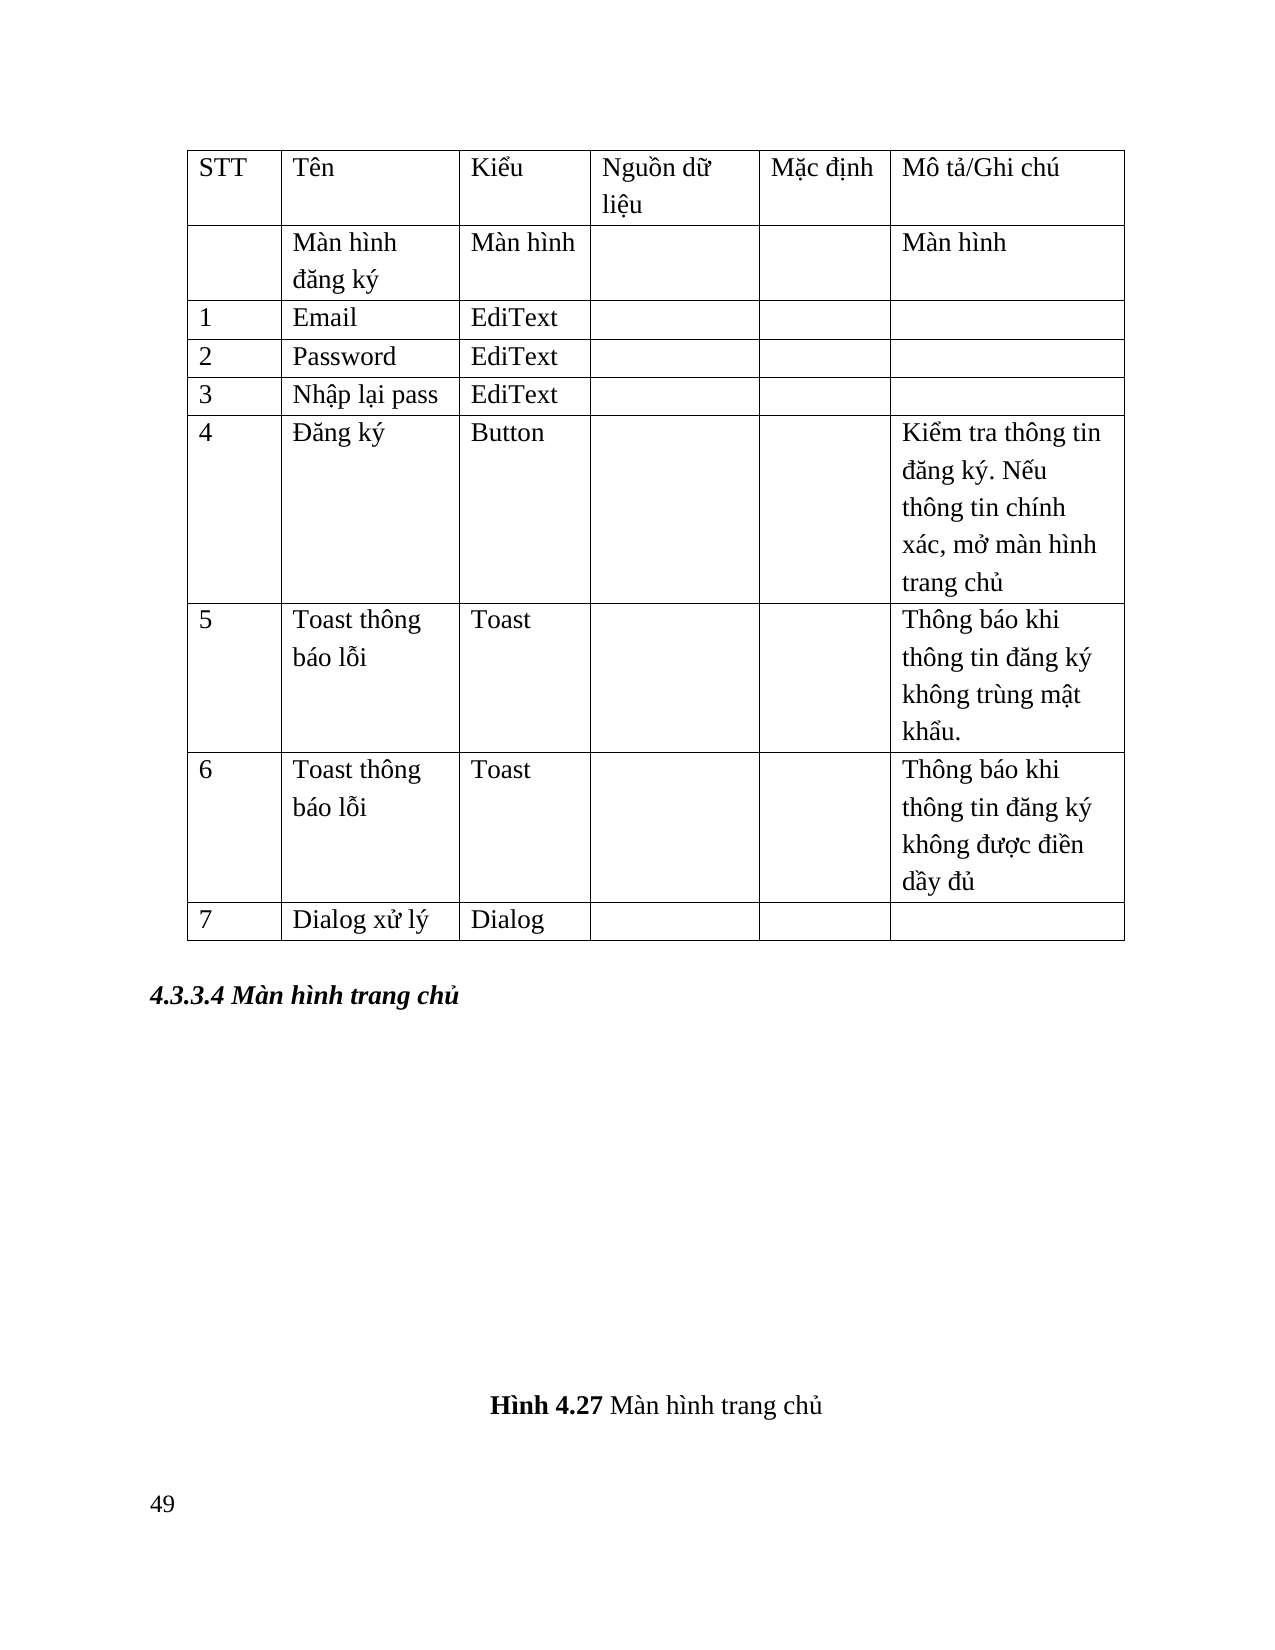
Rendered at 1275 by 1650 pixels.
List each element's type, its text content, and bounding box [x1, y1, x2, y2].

table_cell 7 [188, 903, 281, 940]
table_cell [760, 753, 890, 902]
table_cell Màn hình [460, 226, 590, 300]
table_cell Dialog xử lý [282, 903, 459, 940]
list Màn hình trang chủ [150, 979, 1125, 1010]
table_cell [591, 226, 759, 300]
table_cell 3 [188, 378, 281, 415]
table_cell [591, 753, 759, 902]
table_cell [188, 226, 281, 300]
table_cell [591, 340, 759, 377]
table_header Kiểu [460, 151, 590, 225]
table_cell Email [282, 301, 459, 339]
table_cell Password [282, 340, 459, 377]
table_header STT [188, 151, 281, 225]
table_cell 1 [188, 301, 281, 339]
table_cell Button [460, 416, 590, 602]
table_cell EdiText [460, 301, 590, 339]
table_cell [760, 416, 890, 602]
table_cell 6 [188, 753, 281, 902]
table_cell [891, 340, 1124, 377]
table_cell Màn hình [891, 226, 1124, 300]
table_cell EdiText [460, 340, 590, 377]
table_header Nguồn dữ liệu [591, 151, 759, 225]
table_cell Nhập lại pass [282, 378, 459, 415]
table_cell [591, 604, 759, 752]
table_cell Toast thông báo lỗi [282, 604, 459, 752]
table_header Tên [282, 151, 459, 225]
table_cell EdiText [460, 378, 590, 415]
table_cell Màn hình đăng ký [282, 226, 459, 300]
table_cell [891, 301, 1124, 339]
table_header Mặc định [760, 151, 890, 225]
table_cell 2 [188, 340, 281, 377]
table_cell Đăng ký [282, 416, 459, 602]
table_header Mô tả/Ghi chú [891, 151, 1124, 225]
table_cell [760, 340, 890, 377]
table_cell [891, 903, 1124, 940]
table_cell [591, 378, 759, 415]
table_cell [591, 416, 759, 602]
table_cell Kiểm tra thông tin đăng ký. Nếu thông tin chính xác, mở màn hình trang chủ [891, 416, 1124, 602]
table_cell 4 [188, 416, 281, 602]
table_cell [760, 226, 890, 300]
table_cell Toast [460, 604, 590, 752]
table_cell Toast [460, 753, 590, 902]
table_cell 5 [188, 604, 281, 752]
table_cell [760, 378, 890, 415]
table_cell [760, 301, 890, 339]
table_cell Toast thông báo lỗi [282, 753, 459, 902]
table_cell [591, 903, 759, 940]
table_cell Thông báo khi thông tin đăng ký không được điền dầy đủ [891, 753, 1124, 902]
table_cell Thông báo khi thông tin đăng ký không trùng mật khẩu. [891, 604, 1124, 752]
table_cell [760, 903, 890, 940]
table_cell [891, 378, 1124, 415]
table_cell [760, 604, 890, 752]
table_cell Dialog [460, 903, 590, 940]
list Hình 4.27 Màn hình trang chủ [187, 1389, 1125, 1420]
table_cell [591, 301, 759, 339]
